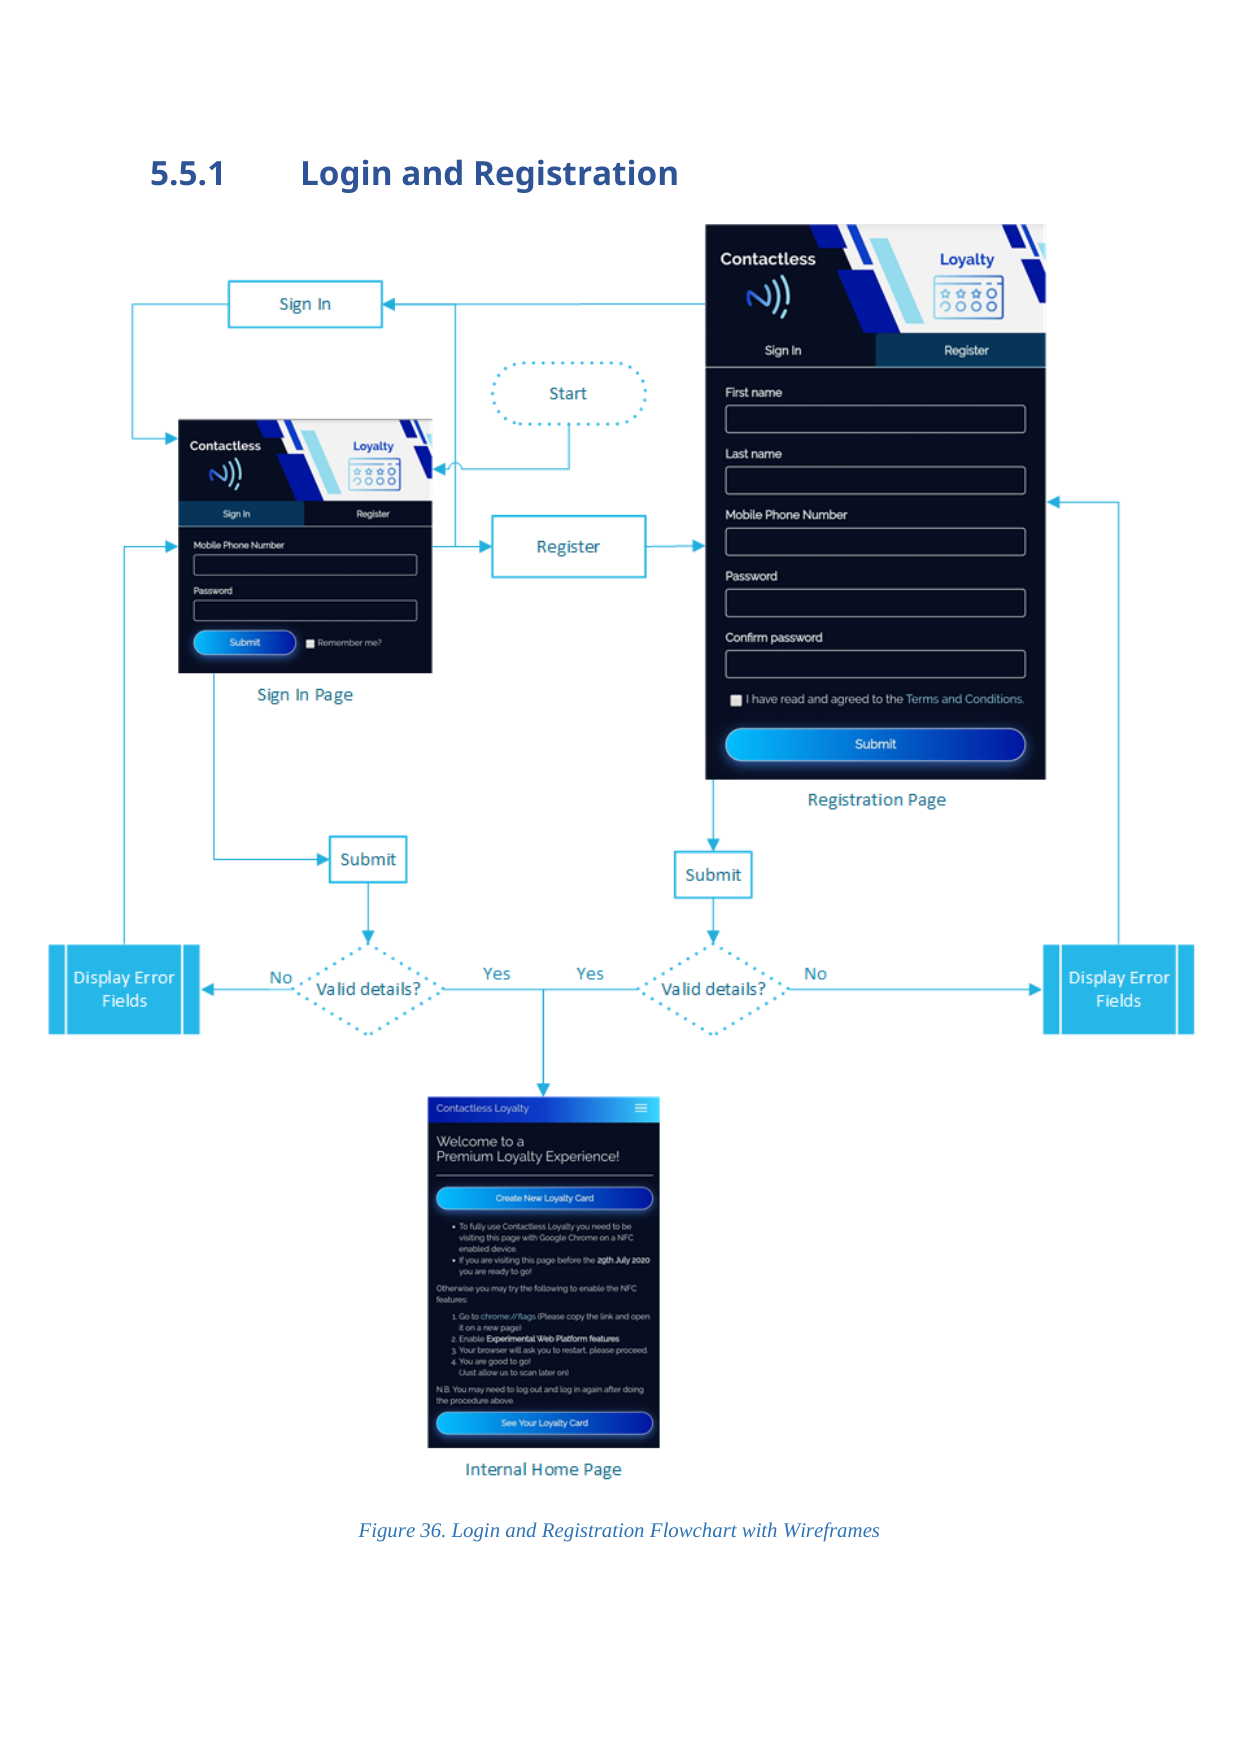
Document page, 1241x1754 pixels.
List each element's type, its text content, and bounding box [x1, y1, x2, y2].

picture [46, 223, 1197, 1491]
subtitle Login and Registration [150, 150, 1090, 195]
